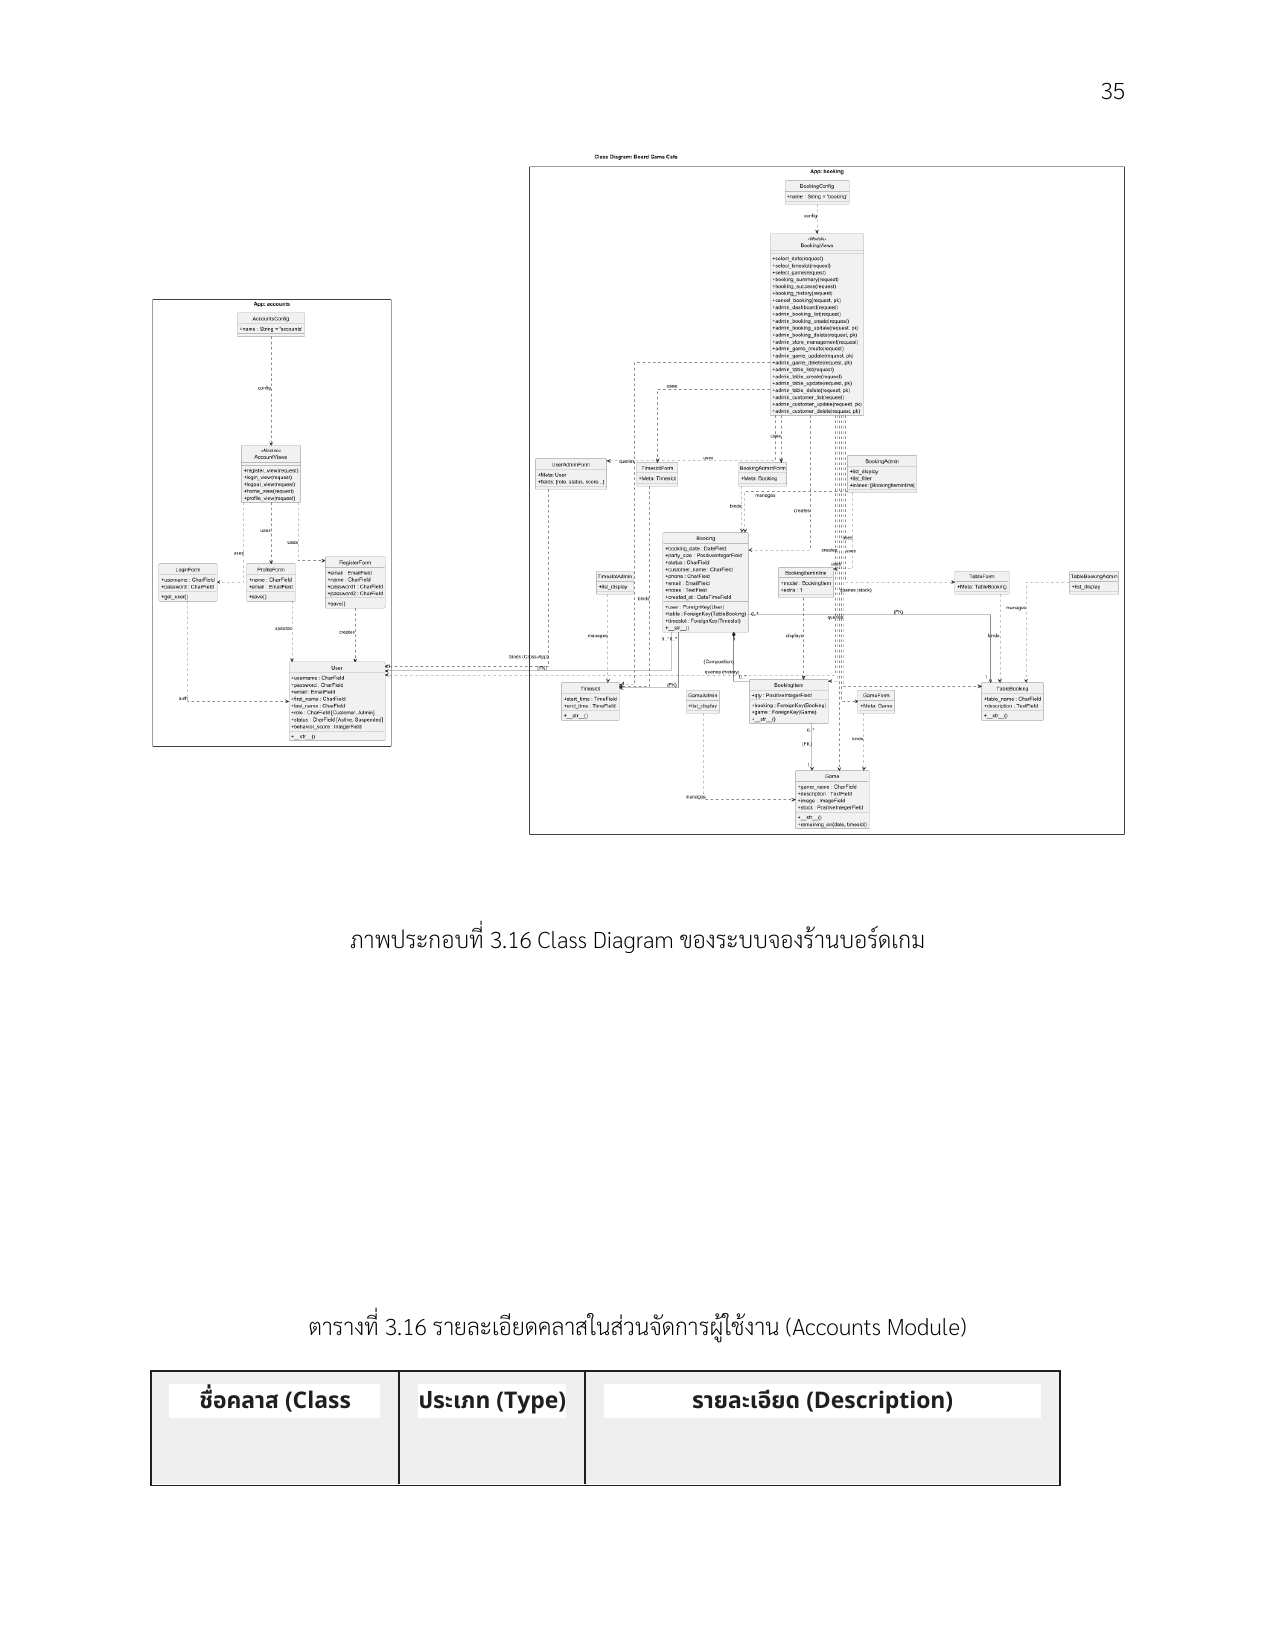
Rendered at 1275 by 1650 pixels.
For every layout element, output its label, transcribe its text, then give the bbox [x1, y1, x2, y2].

table_header [586, 1372, 1059, 1484]
text ตารางที่ 3.16 รายละเอียดคลาสในส่วนจัดการผู้ใช้งาน (Accounts Module) [150, 1311, 1125, 1341]
subtitle ภาพประกอบที่ 3.16 Class Diagram ของระบบจองร้านบอร์ดเกม [150, 924, 1125, 954]
table_header [152, 1372, 398, 1484]
picture [150, 150, 1125, 836]
table_header [400, 1372, 584, 1484]
